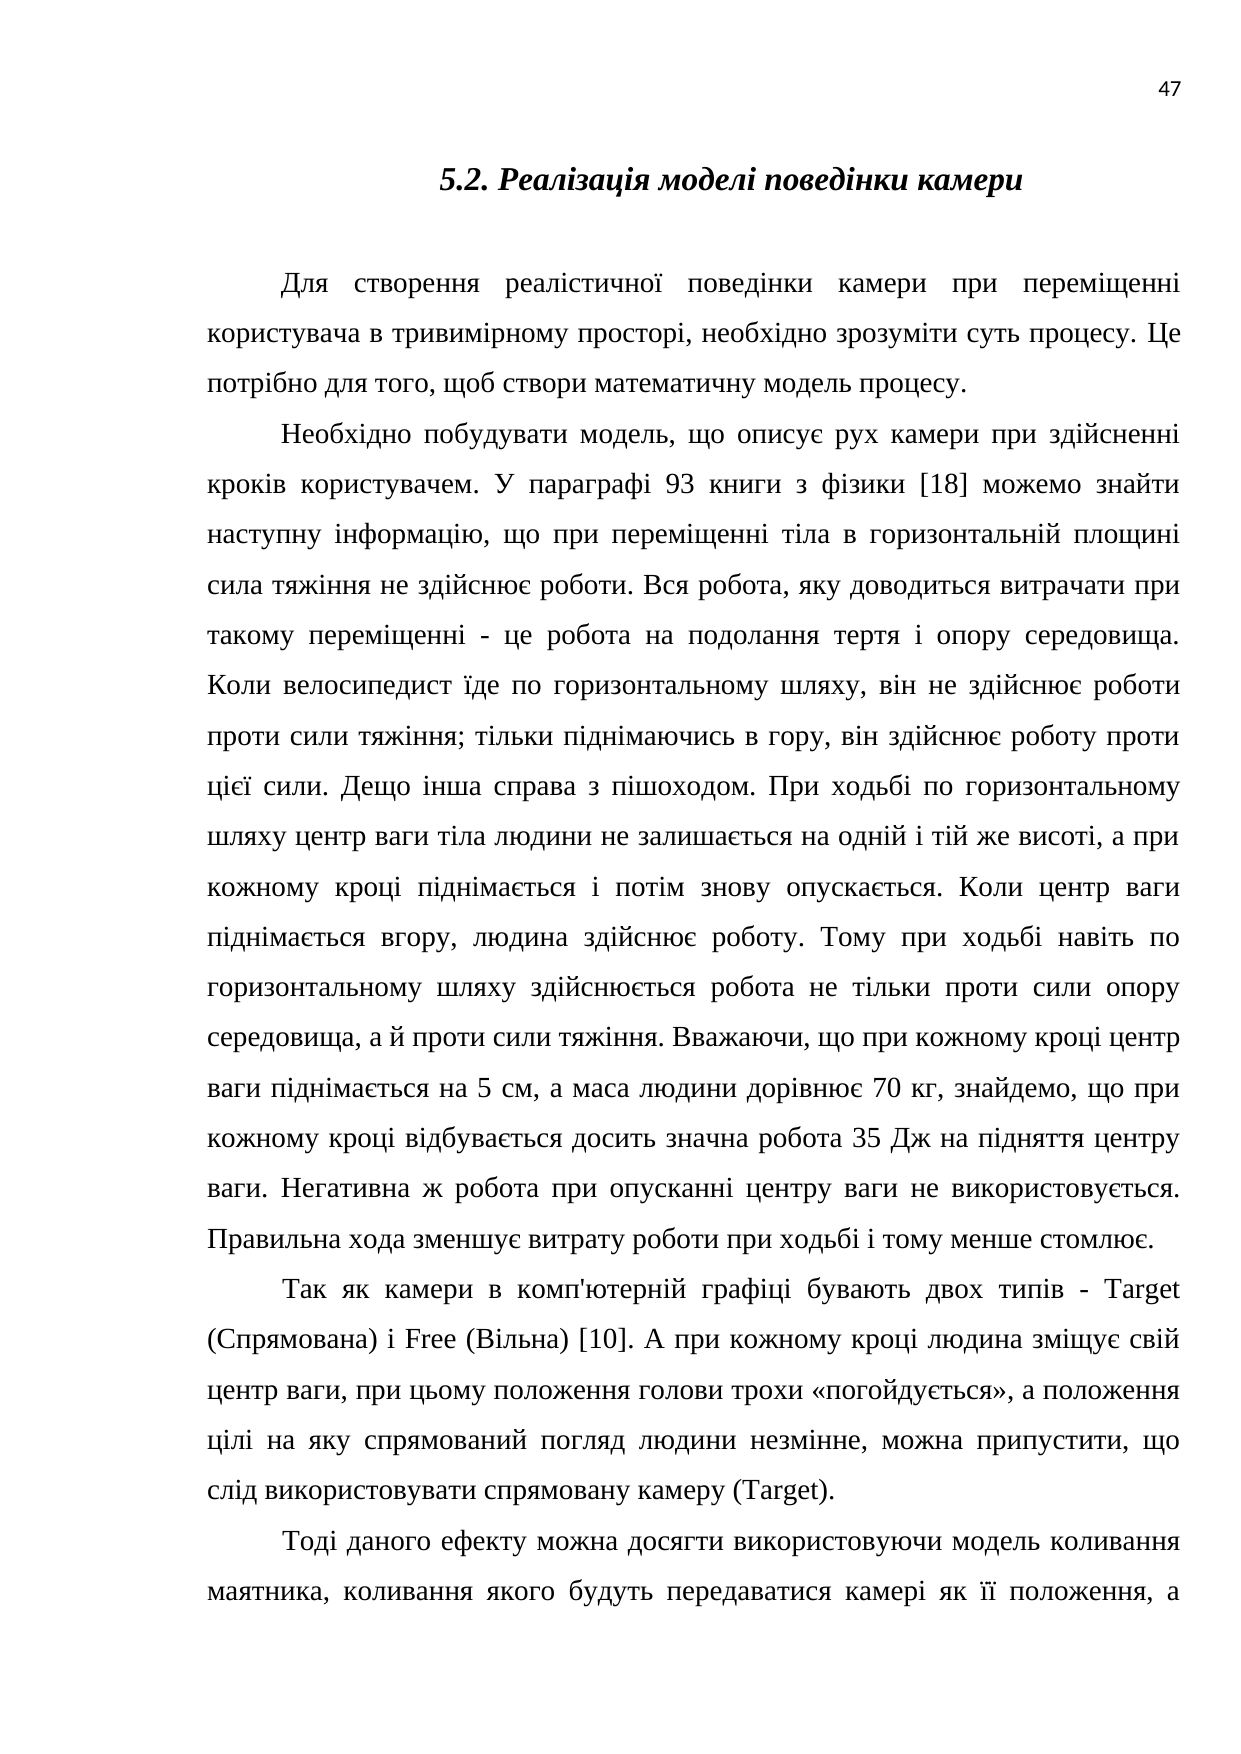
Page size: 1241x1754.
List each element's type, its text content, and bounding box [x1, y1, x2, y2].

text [207, 1523, 1181, 1607]
text Для створення реалістичної поведінки камери при переміщенні користувача в тривимірному просторі, необхідно зрозуміти суть процесу. Це потрібно для того, щоб створи математичну модель процесу. [207, 265, 1181, 399]
text 5.2. Реалізація моделі поведінки камери [207, 159, 1181, 197]
text Так як камери в комп'ютерній графіці бувають двох типів - Target (Спрямована) і Free (Вільна) [10]. А при кожному кроці людина зміщує свій центр ваги, при цьому положення голови трохи «погойдується», а положення цілі на яку спрямований погляд людини незмінне, можна припустити, що слід використовувати спрямовану камеру (Target). [207, 1271, 1181, 1506]
text Необхідно побудувати модель, що описує рух камери при здійсненні кроків користувачем. У параграфі 93 книги з фізики [18] можемо знайти наступну інформацію, що при переміщенні тіла в горизонтальній площині сила тяжіння не здійснює роботи. Вся робота, яку доводиться витрачати при такому переміщенні - це робота на подолання тертя і опору середовища. Коли велосипедист їде по горизонтальному шляху, він не здійснює роботи проти сили тяжіння; тільки піднімаючись в гору, він здійснює роботу проти цієї сили. Дещо інша справа з пішоходом. При ходьбі по горизонтальному шляху центр ваги тіла людини не залишається на одній і тій же висоті, а при кожному кроці піднімається і потім знову опускається. Коли центр ваги піднімається вгору, людина здійснює роботу. Тому при ходьбі навіть по горизонтальному шляху здійснюється робота не тільки проти сили опору середовища, а й проти сили тяжіння. Вважаючи, що при кожному кроці центр ваги піднімається на 5 см, а маса людини дорівнює 70 кг, знайдемо, що при кожному кроці відбувається досить значна робота 35 Дж на підняття центру ваги. Негативна ж робота при опусканні центру ваги не використовується. Правильна хода зменшує витрату роботи при ходьбі і тому менше стомлює. [207, 416, 1181, 1254]
